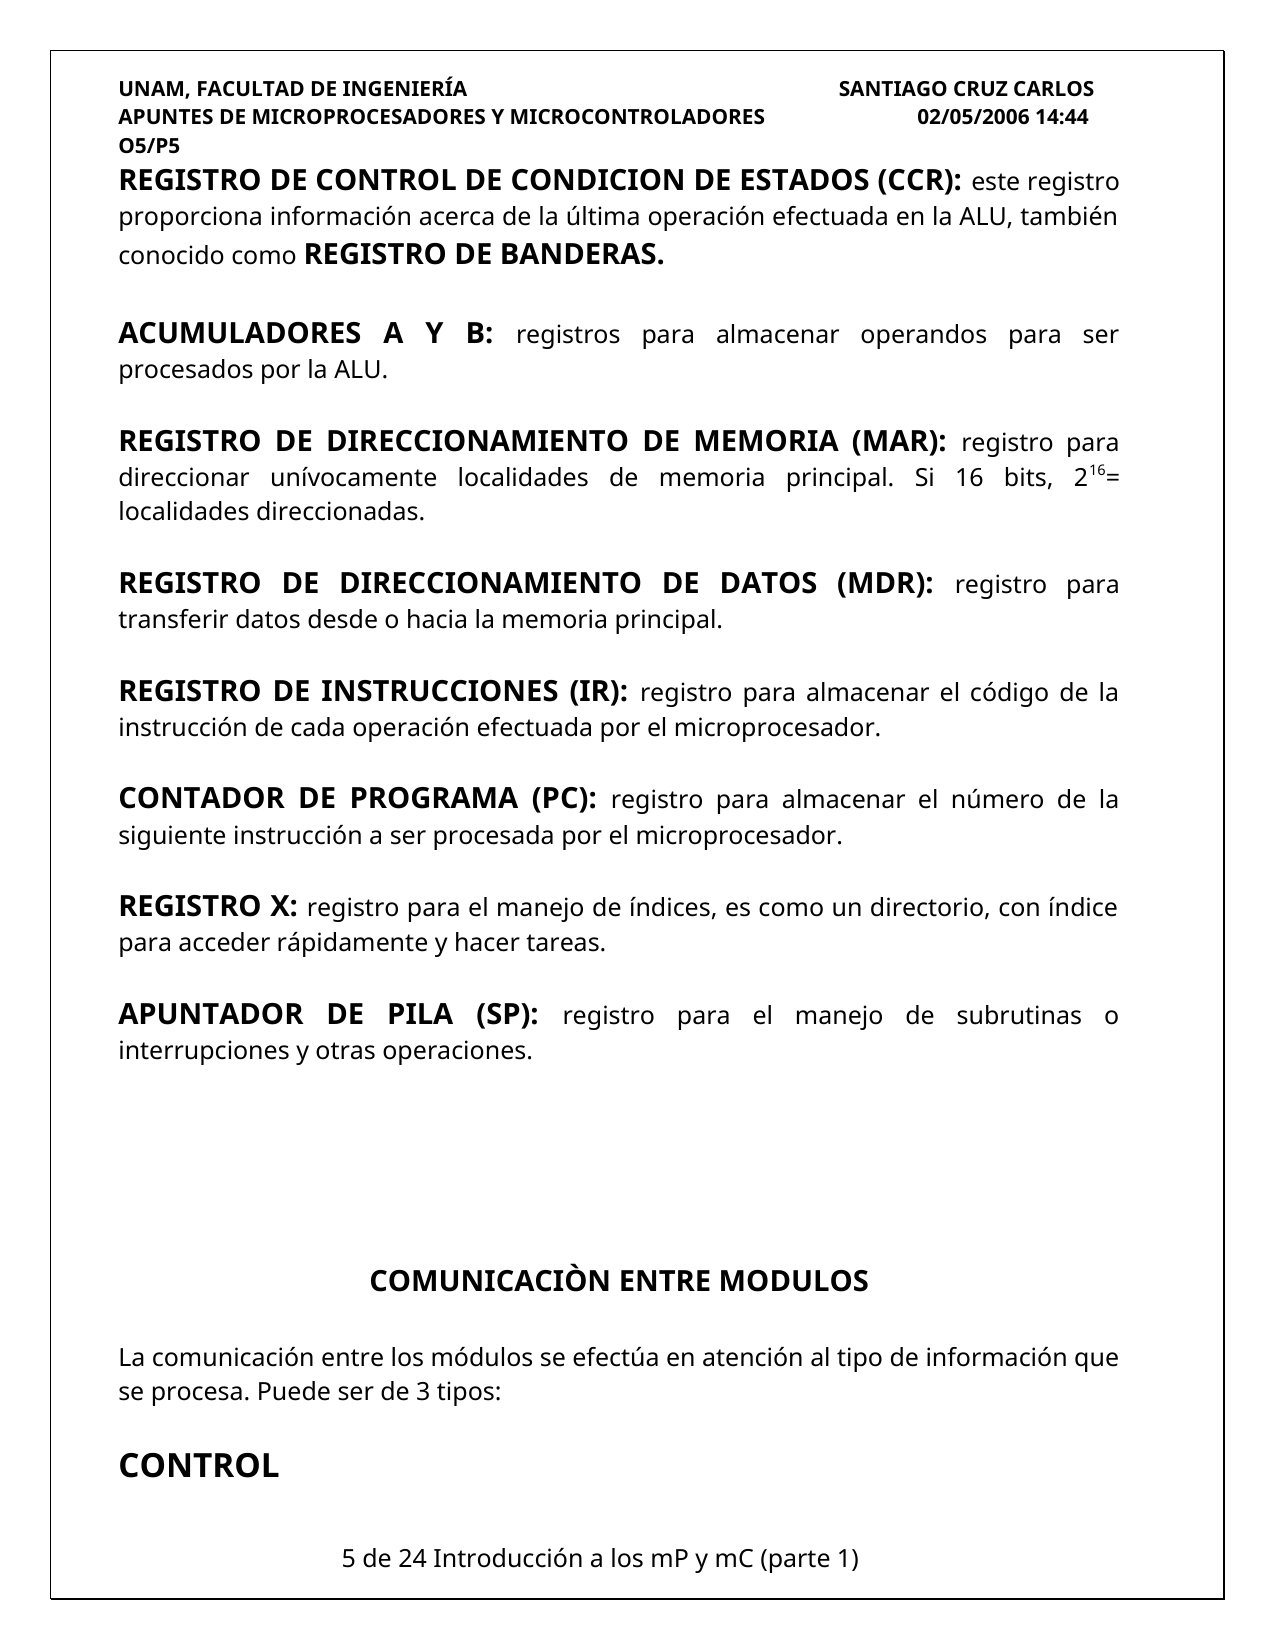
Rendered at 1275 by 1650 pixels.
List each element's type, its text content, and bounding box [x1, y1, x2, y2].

text apuntador de pila (SP): registro para el manejo de subrutinas o interrupciones y otras operaciones. [118, 993, 1120, 1067]
text CONTROL [118, 1441, 1120, 1487]
text comunicaciÒn entre modulos [118, 1260, 1120, 1299]
text La comunicación entre los módulos se efectúa en atención al tipo de información que se procesa. Puede ser de 3 tipos: [118, 1339, 1120, 1407]
text registro de instrucciones (IR): registro para almacenar el código de la instrucción de cada operación efectuada por el microprocesador. [118, 670, 1120, 743]
text registro de direccionamiento de datos (MDR): registro para transferir datos desde o hacia la memoria principal. [118, 562, 1120, 636]
text acumuladores A y b: registros para almacenar operandos para ser procesados por la ALU. [118, 312, 1120, 386]
text registro x: registro para el manejo de índices, es como un directorio, con índice para acceder rápidamente y hacer tareas. [118, 885, 1120, 959]
text contador de programa (PC): registro para almacenar el número de la siguiente instrucción a ser procesada por el microprocesador. [118, 778, 1120, 851]
text registro de direccionamiento de memoria (MAR): registro para direccionar unívocamente localidades de memoria principal. Si 16 bits, 216= localidades direccionadas. [118, 420, 1120, 528]
text registro de control de condicion de estados (CCR): este registro proporciona información acerca de la última operación efectuada en la ALU, también conocido como registro de banderas. [118, 159, 1120, 273]
